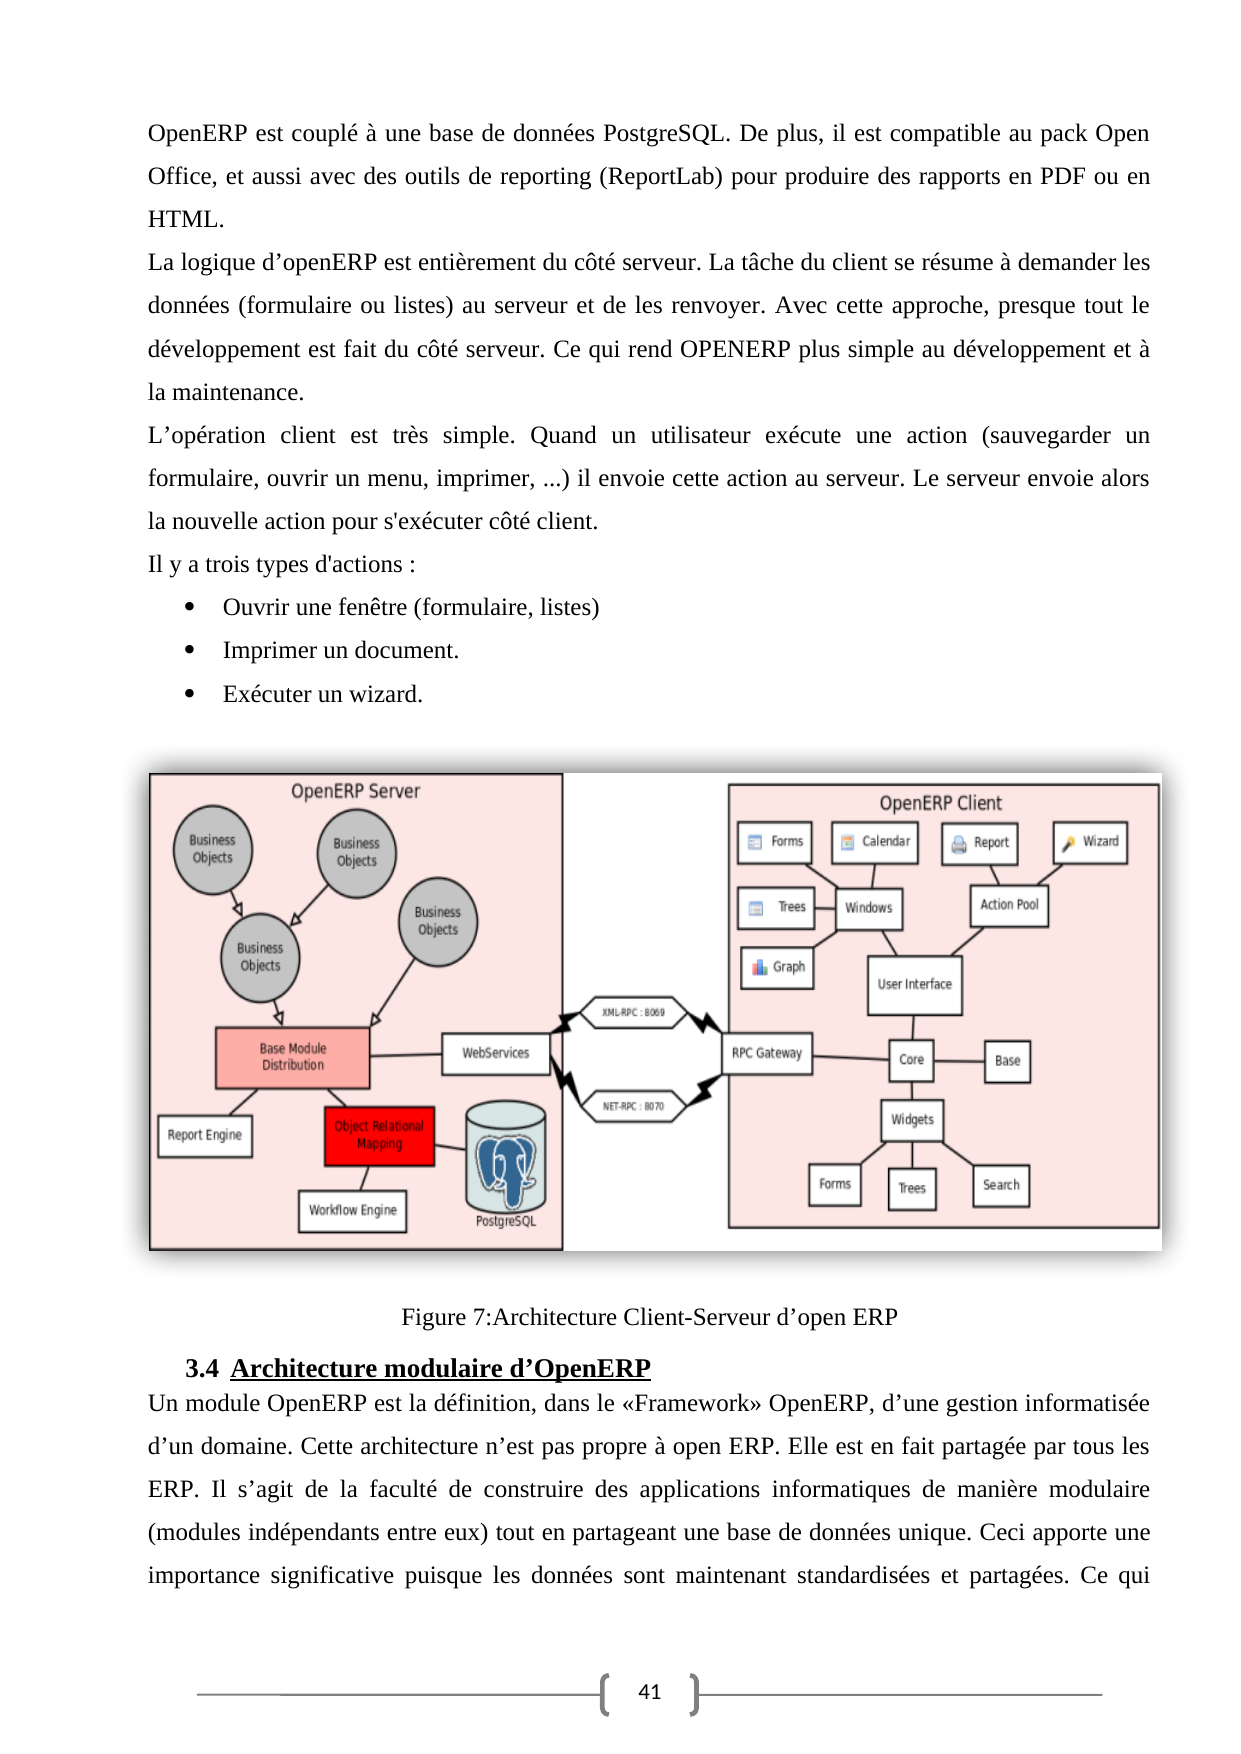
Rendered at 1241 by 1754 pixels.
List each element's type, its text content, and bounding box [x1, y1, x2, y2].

text L’opération client est très simple. Quand un utilisateur exécute une action (sauvegarder un formulaire, ouvrir un menu, imprimer, ...) il envoie cette action au serveur. Le serveur envoie alors la nouvelle action pour s'exécuter côté client. [148, 420, 1152, 535]
list Exécuter un wizard. [185, 679, 1152, 707]
list Architecture modulaire d’OpenERP [185, 1352, 1152, 1383]
text La logique d’openERP est entièrement du côté serveur. La tâche du client se résume à demander les données (formulaire ou listes) au serveur et de les renvoyer. Avec cette approche, presque tout le développement est fait du côté serveur. Ce qui rend OPENERP plus simple au développement et à la maintenance. [148, 247, 1152, 406]
picture [149, 773, 1162, 1251]
text Il y a trois types d'actions : [148, 549, 1152, 578]
list Ouvrir une fenêtre (formulaire, listes) [185, 592, 1152, 621]
text Figure 7:Architecture Client-Serveur d’open ERP [148, 1302, 1152, 1331]
list Imprimer un document. [185, 636, 1152, 664]
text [148, 1388, 1152, 1589]
text OpenERP est couplé à une base de données PostgreSQL. De plus, il est compatible au pack Open Office, et aussi avec des outils de reporting (ReportLab) pour produire des rapports en PDF ou en HTML. [148, 118, 1152, 233]
